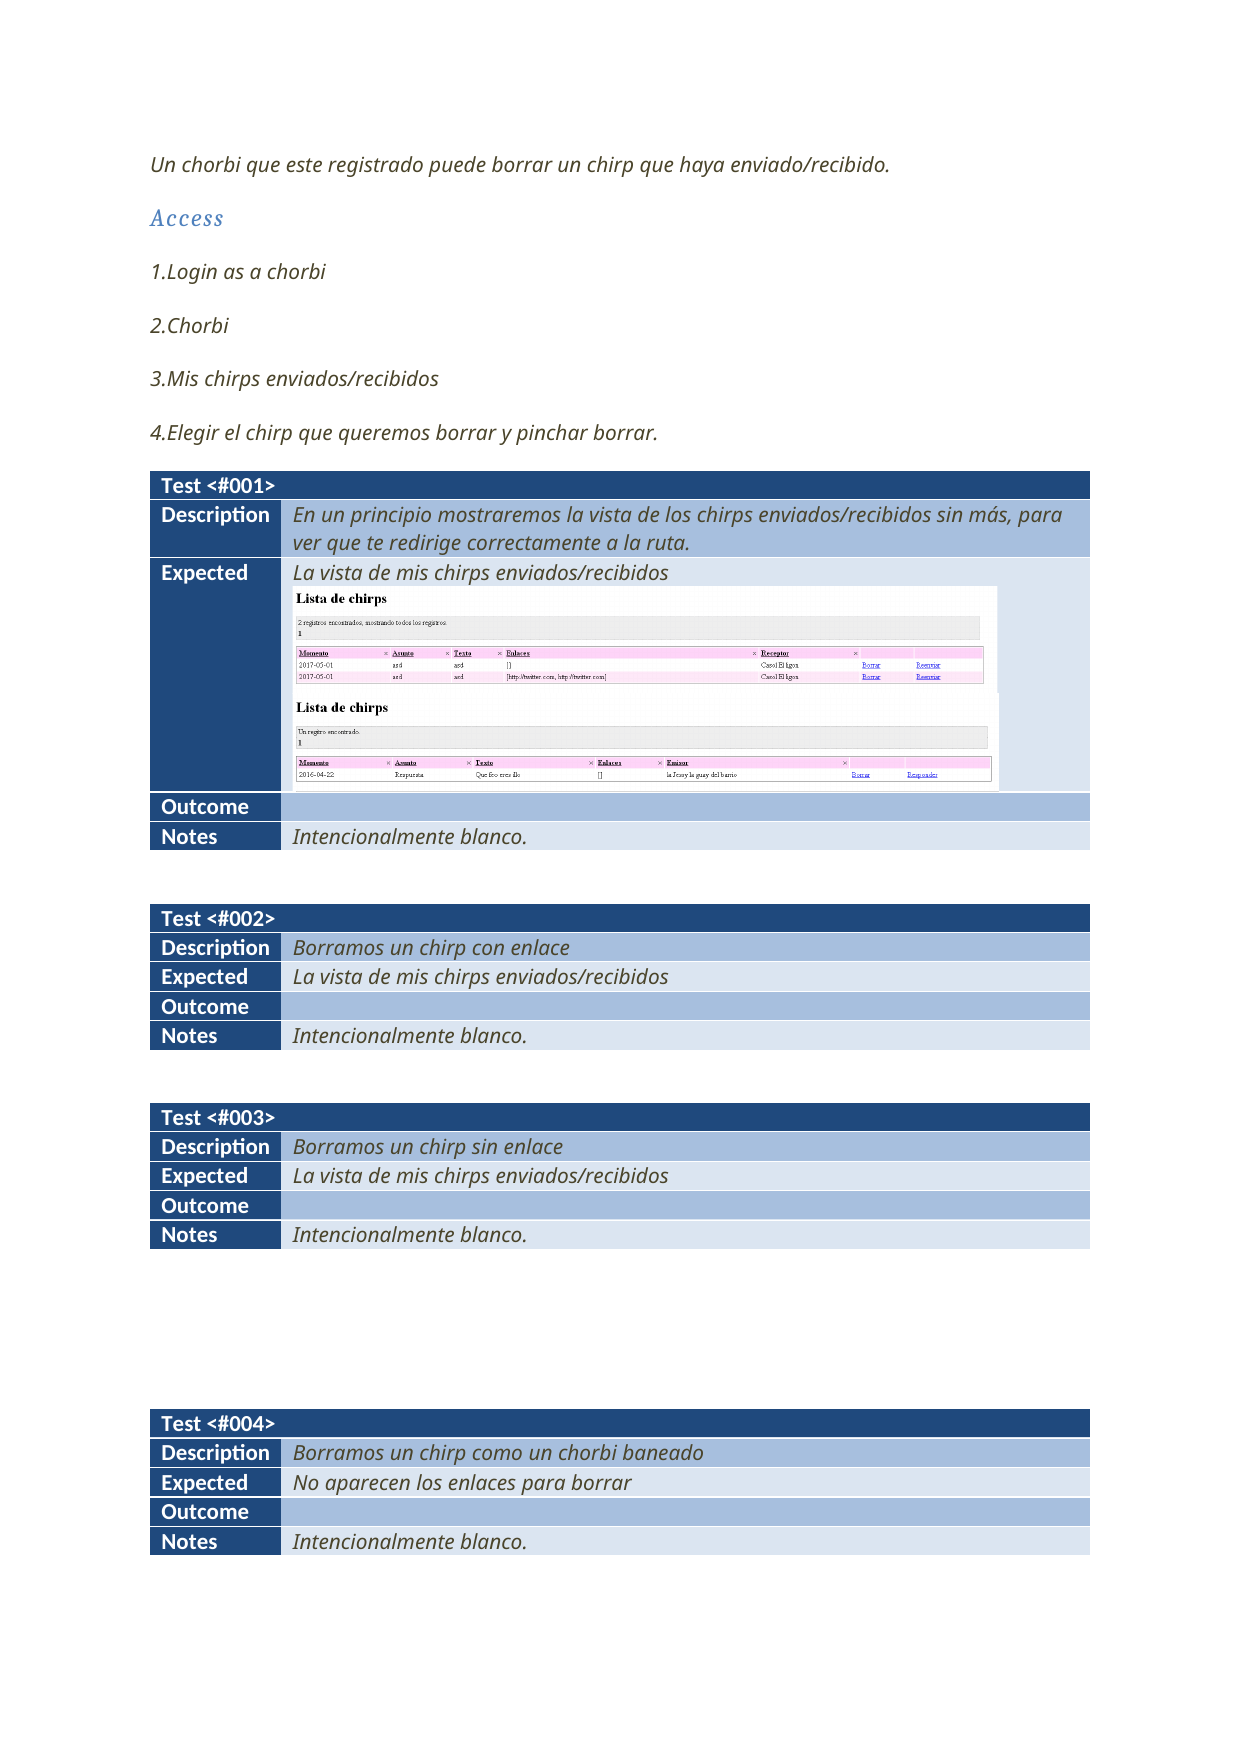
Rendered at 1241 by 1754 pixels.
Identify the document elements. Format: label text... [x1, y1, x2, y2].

table_cell La vista de mis chirps enviados/recibidos [281, 962, 1090, 991]
table_cell [281, 793, 1090, 821]
table_cell Notes [150, 1021, 281, 1050]
table_cell Outcome [150, 793, 281, 821]
table_cell Intencionalmente blanco. [281, 1221, 1090, 1249]
table_cell Notes [150, 1527, 281, 1555]
text 2.Chorbi [150, 311, 1090, 339]
table_cell Borramos un chirp con enlace [281, 933, 1090, 961]
text 3.Mis chirps enviados/recibidos [150, 364, 1090, 393]
table_cell Outcome [150, 1191, 281, 1219]
table_cell Intencionalmente blanco. [281, 1021, 1090, 1050]
table_cell Borramos un chirp sin enlace [281, 1132, 1090, 1161]
text Un chorbi que este registrado puede borrar un chirp que haya enviado/recibido. [150, 150, 1090, 178]
subtitle Access [150, 203, 1090, 232]
table_cell Outcome [150, 992, 281, 1020]
table_cell Intencionalmente blanco. [281, 822, 1090, 850]
table_header Test <#003> [150, 1103, 1090, 1131]
table_cell [281, 1498, 1090, 1526]
table_cell En un principio mostraremos la vista de los chirps enviados/recibidos sin más, para ver que te redirige correctamente a la ruta. [281, 500, 1090, 557]
table_cell Description [150, 500, 281, 557]
table_cell La vista de mis chirps enviados/recibidos [281, 558, 1090, 791]
table_header Test <#002> [150, 904, 1090, 932]
table_cell Expected [150, 1162, 281, 1190]
table_cell Notes [150, 822, 281, 850]
table_cell Expected [150, 1468, 281, 1496]
table_cell Intencionalmente blanco. [281, 1527, 1090, 1555]
table_cell Expected [150, 558, 281, 791]
table_cell No aparecen los enlaces para borrar [281, 1468, 1090, 1496]
table_cell [281, 1191, 1090, 1219]
table_cell Description [150, 933, 281, 961]
picture [292, 586, 999, 792]
text 1.Login as a chorbi [150, 257, 1090, 286]
table_header Test <#001> [150, 471, 1090, 499]
table_cell Outcome [150, 1498, 281, 1526]
table_header Test <#004> [150, 1409, 1090, 1437]
table_cell Expected [150, 962, 281, 991]
table_cell La vista de mis chirps enviados/recibidos [281, 1162, 1090, 1190]
table_cell [281, 992, 1090, 1020]
table_cell Description [150, 1439, 281, 1467]
text 4.Elegir el chirp que queremos borrar y pinchar borrar. [150, 418, 1090, 446]
table_cell Borramos un chirp como un chorbi baneado [281, 1439, 1090, 1467]
table_cell Description [150, 1132, 281, 1161]
table_cell Notes [150, 1221, 281, 1249]
